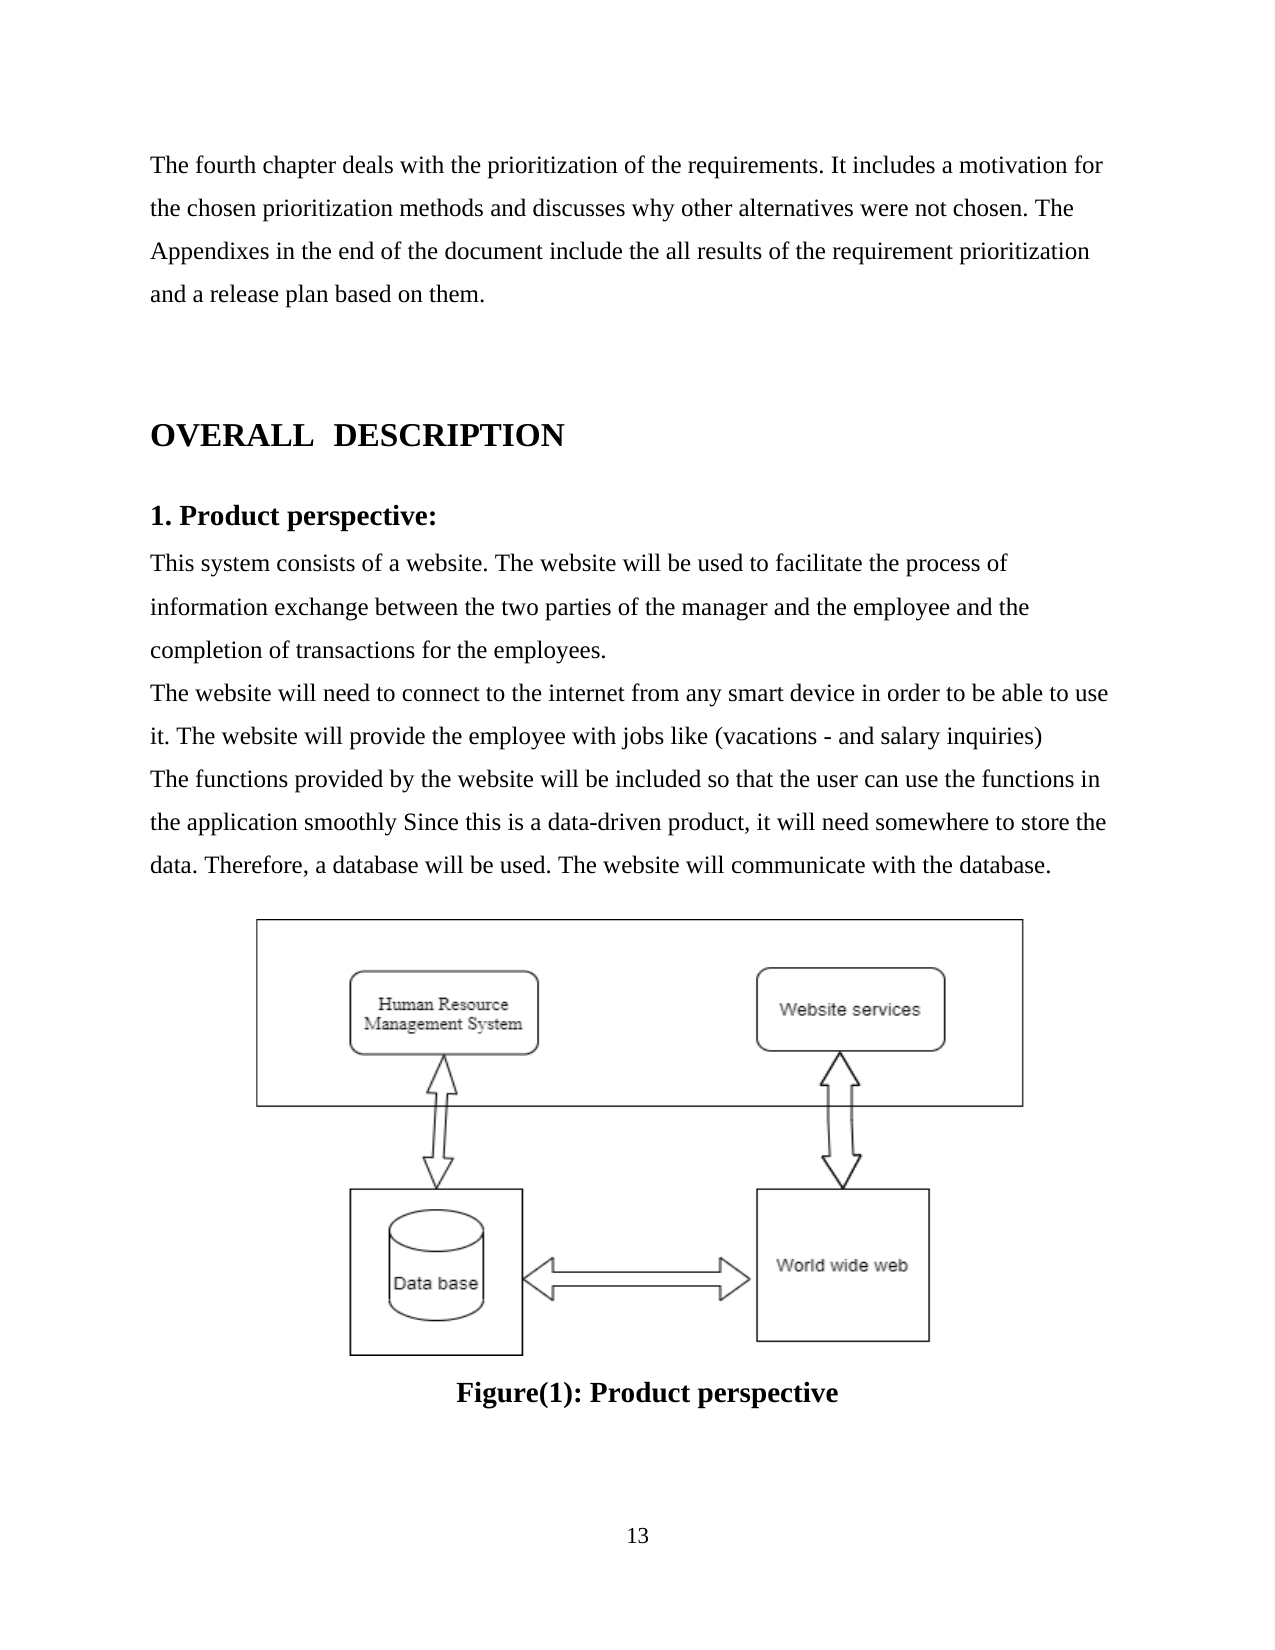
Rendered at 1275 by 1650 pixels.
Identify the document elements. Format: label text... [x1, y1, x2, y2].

text Figure(1): Product perspective [150, 1375, 1125, 1408]
text 1. Product perspective: [150, 498, 1125, 532]
text This system consists of a website. The website will be used to facilitate the process of information exchange between the two parties of the manager and the employee and the completion of transactions for the employees. [150, 548, 1125, 663]
text The fourth chapter deals with the prioritization of the requirements. It includes a motivation for the chosen prioritization methods and discusses why other alternatives were not chosen. The Appendixes in the end of the document include the all results of the requirement prioritization and a release plan based on them. [150, 150, 1125, 308]
picture [256, 919, 1024, 1356]
text The website will need to connect to the internet from any smart device in order to be able to use it. The website will provide the employee with jobs like (vacations - and salary inquiries) [150, 678, 1125, 750]
text OVERALL DESCRIPTION [150, 415, 1125, 453]
text The functions provided by the website will be included so that the user can use the functions in the application smoothly Since this is a data-driven product, it will need somewhere to store the data. Therefore, a database will be used. The website will communicate with the database. [150, 764, 1125, 879]
